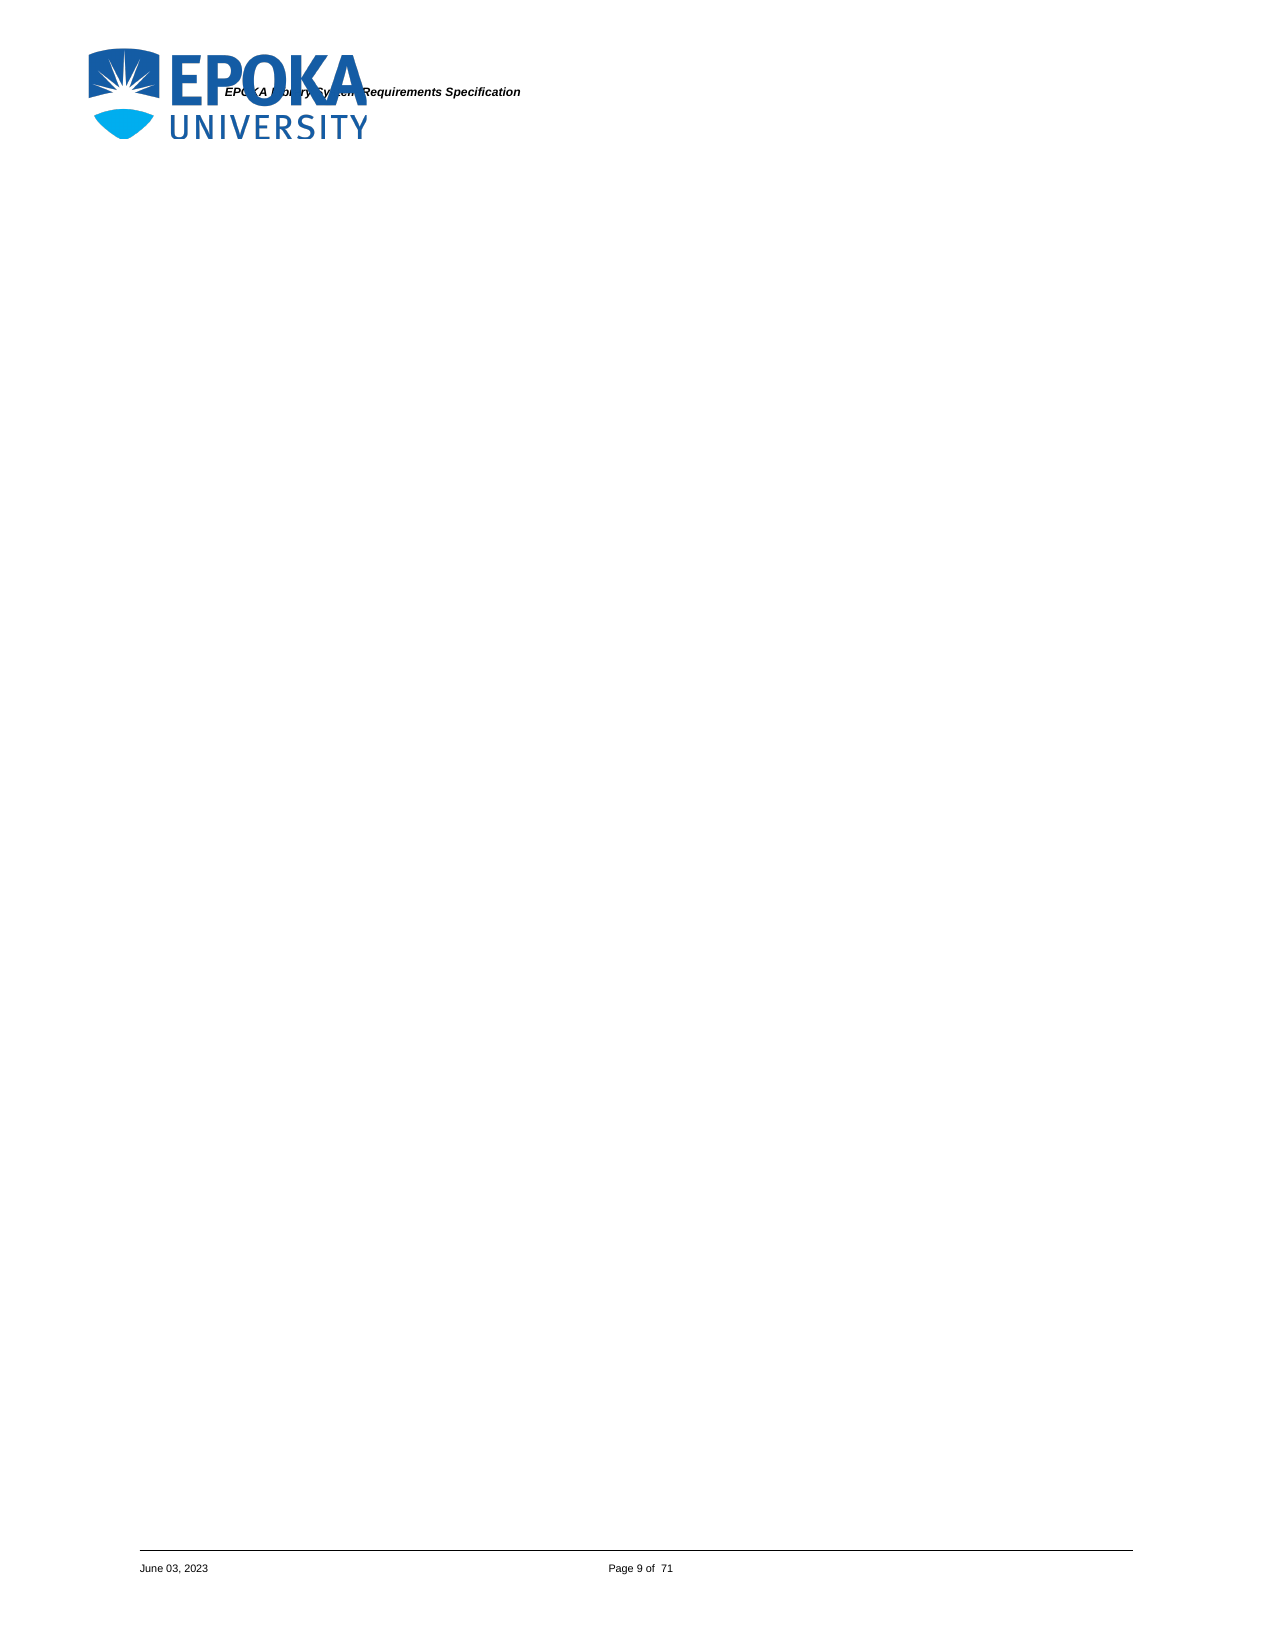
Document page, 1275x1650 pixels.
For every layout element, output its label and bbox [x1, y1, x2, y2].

picture [88, 48, 367, 139]
